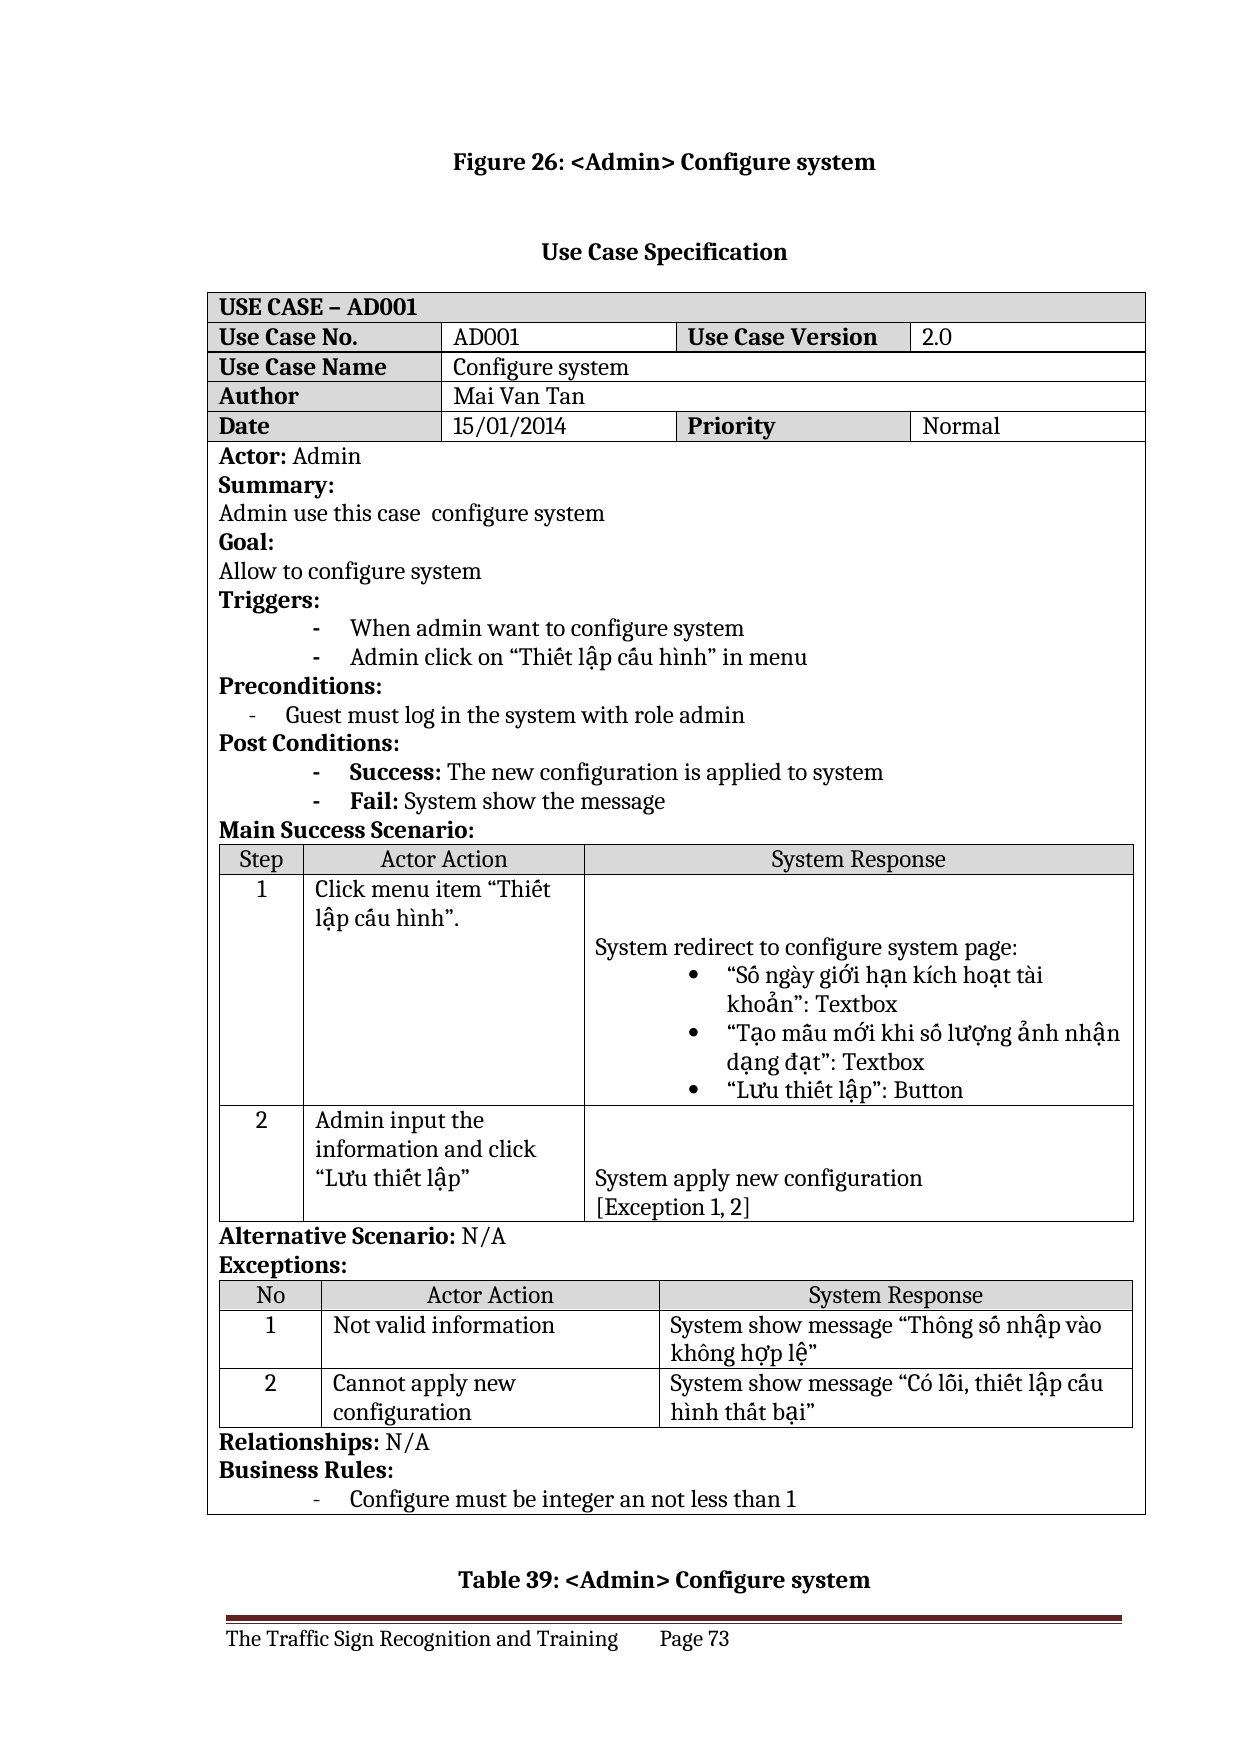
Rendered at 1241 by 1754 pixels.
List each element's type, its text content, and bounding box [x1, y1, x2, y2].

table_cell 2.0 [911, 323, 1145, 351]
table_cell Use Case No. [208, 323, 441, 351]
table_cell Author [208, 382, 441, 411]
table_cell Configure system [442, 353, 1145, 381]
table_cell 15/01/2014 [442, 412, 676, 441]
table_cell Priority [677, 412, 910, 441]
text Table 39: <Admin> Configure system [207, 1566, 1122, 1595]
text Figure 26: <Admin> Configure system [207, 148, 1122, 176]
table_cell Normal [911, 412, 1145, 441]
table_cell Mai Van Tan [442, 382, 1145, 411]
table_cell Use Case Name [208, 353, 441, 381]
table_cell Actor: Admin Summary: Admin use this case configure system Goal: Allow to configure system Triggers: When admin want to configure system Admin click on “Thiết lập cấu hình” in menu Preconditions: Guest must log in the system with role admin Post Conditions: Success: The new configuration is applied to system Fail: System show the message Main Success Scenario: Alternative Scenario: N/A Exceptions: Relationships: N/A Business Rules: Configure must be integer an not less than 1 [208, 442, 1145, 1514]
subtitle Use Case Specification [207, 238, 1122, 267]
table_cell AD001 [442, 323, 676, 351]
table_cell Use Case Version [677, 323, 910, 351]
table_cell Date [208, 412, 441, 441]
table_header USE CASE – AD001 [208, 293, 1145, 322]
